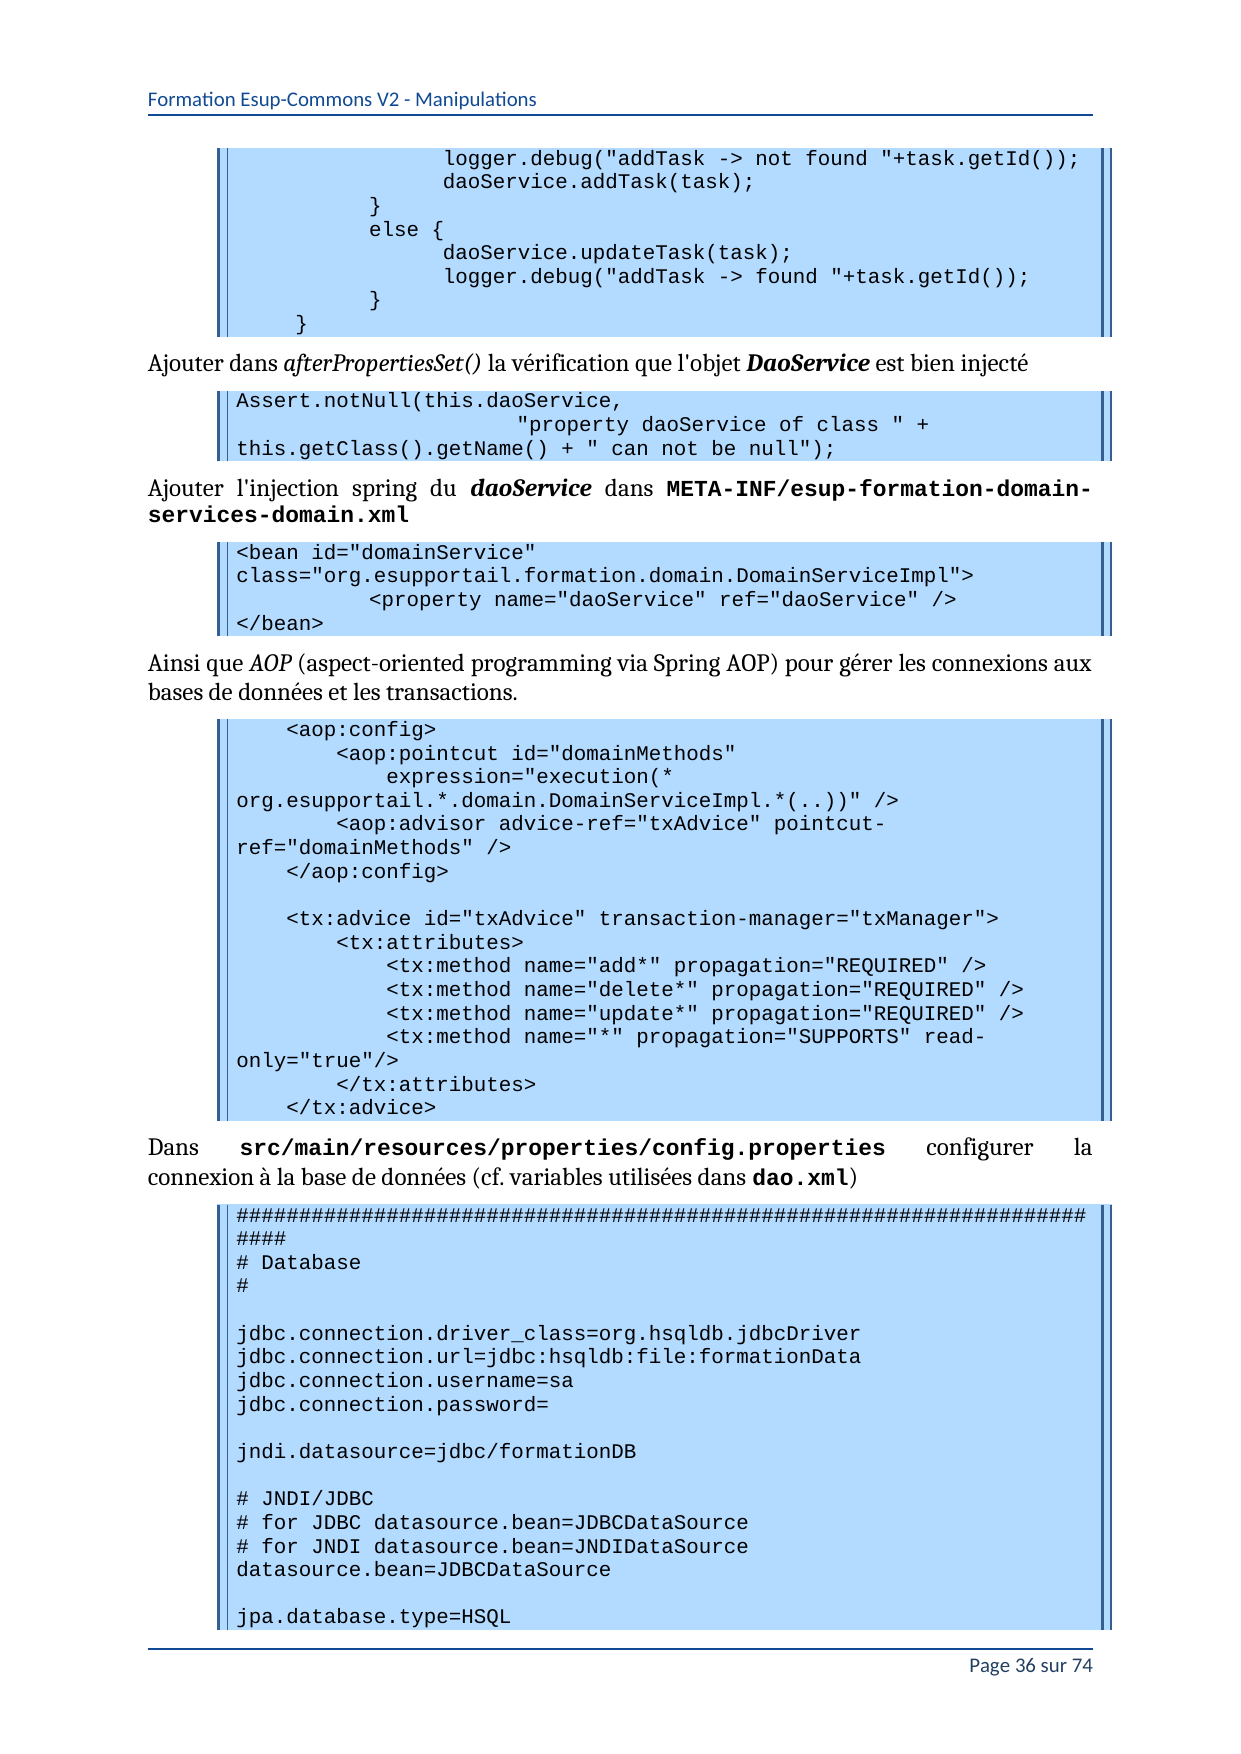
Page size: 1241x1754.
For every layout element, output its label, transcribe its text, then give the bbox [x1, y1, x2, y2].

text <aop:config> [228, 719, 1101, 742]
text daoService.updateTask(task); [228, 242, 1101, 266]
text # for JNDI datasource.bean=JNDIDataSource [228, 1536, 1101, 1559]
text jdbc.connection.driver_class=org.hsqldb.jdbcDriver [228, 1323, 1101, 1346]
text } [228, 313, 1101, 337]
text <property name="daoService" ref="daoService" /> [228, 589, 1101, 613]
text <tx:method name="delete*" propagation="REQUIRED" /> [228, 979, 1101, 1003]
text # Database [228, 1252, 1101, 1276]
text Ajouter l'injection spring du daoService dans META-INF/esup-formation-domain-services-domain.xml [148, 474, 1093, 529]
text jndi.datasource=jdbc/formationDB [228, 1441, 1101, 1465]
text # JNDI/JDBC [228, 1488, 1101, 1512]
text jdbc.connection.password= [228, 1394, 1101, 1417]
text <tx:attributes> [228, 932, 1101, 955]
text # for JDBC datasource.bean=JDBCDataSource [228, 1512, 1101, 1536]
text <tx:method name="*" propagation="SUPPORTS" read-only="true"/> [228, 1026, 1101, 1073]
text <tx:method name="update*" propagation="REQUIRED" /> [228, 1003, 1101, 1026]
text Dans src/main/resources/properties/config.properties configurer la connexion à la base de données (cf. variables utilisées dans dao.xml) [148, 1133, 1093, 1192]
text <aop:pointcut id="domainMethods" [228, 742, 1101, 766]
text <tx:advice id="txAdvice" transaction-manager="txManager"> [228, 908, 1101, 932]
text <bean id="domainService" class="org.esupportail.formation.domain.DomainServiceImpl"> [228, 542, 1101, 589]
text datasource.bean=JDBCDataSource [228, 1559, 1101, 1583]
text </bean> [228, 613, 1101, 636]
text } [228, 289, 1101, 313]
text <tx:method name="add*" propagation="REQUIRED" /> [228, 955, 1101, 979]
text Ajouter dans afterPropertiesSet() la vérification que l'objet DaoService est bien injecté [148, 349, 1093, 378]
text } [228, 195, 1101, 218]
text logger.debug("addTask -> found "+task.getId()); [228, 266, 1101, 289]
text jdbc.connection.url=jdbc:hsqldb:file:formationData [228, 1346, 1101, 1370]
text daoService.addTask(task); [228, 171, 1101, 195]
text "property daoService of class " + this.getClass().getName() + " can not be null"); [228, 414, 1101, 461]
text # [228, 1276, 1101, 1299]
text else { [228, 218, 1101, 242]
text Assert.notNull(this.daoService, [228, 391, 1101, 414]
text expression="execution(* org.esupportail.*.domain.DomainServiceImpl.*(..))" /> [228, 766, 1101, 813]
text </aop:config> [228, 861, 1101, 884]
text </tx:attributes> [228, 1073, 1101, 1097]
text Ainsi que AOP (aspect-oriented programming via Spring AOP) pour gérer les connexions aux bases de données et les transactions. [148, 649, 1093, 706]
text ######################################################################## [217, 1204, 1103, 1252]
text logger.debug("addTask -> not found "+task.getId()); [228, 148, 1101, 171]
text jpa.database.type=HSQL [228, 1607, 1101, 1630]
text jdbc.connection.username=sa [228, 1370, 1101, 1394]
text <aop:advisor advice-ref="txAdvice" pointcut-ref="domainMethods" /> [228, 813, 1101, 861]
text </tx:advice> [228, 1097, 1101, 1121]
